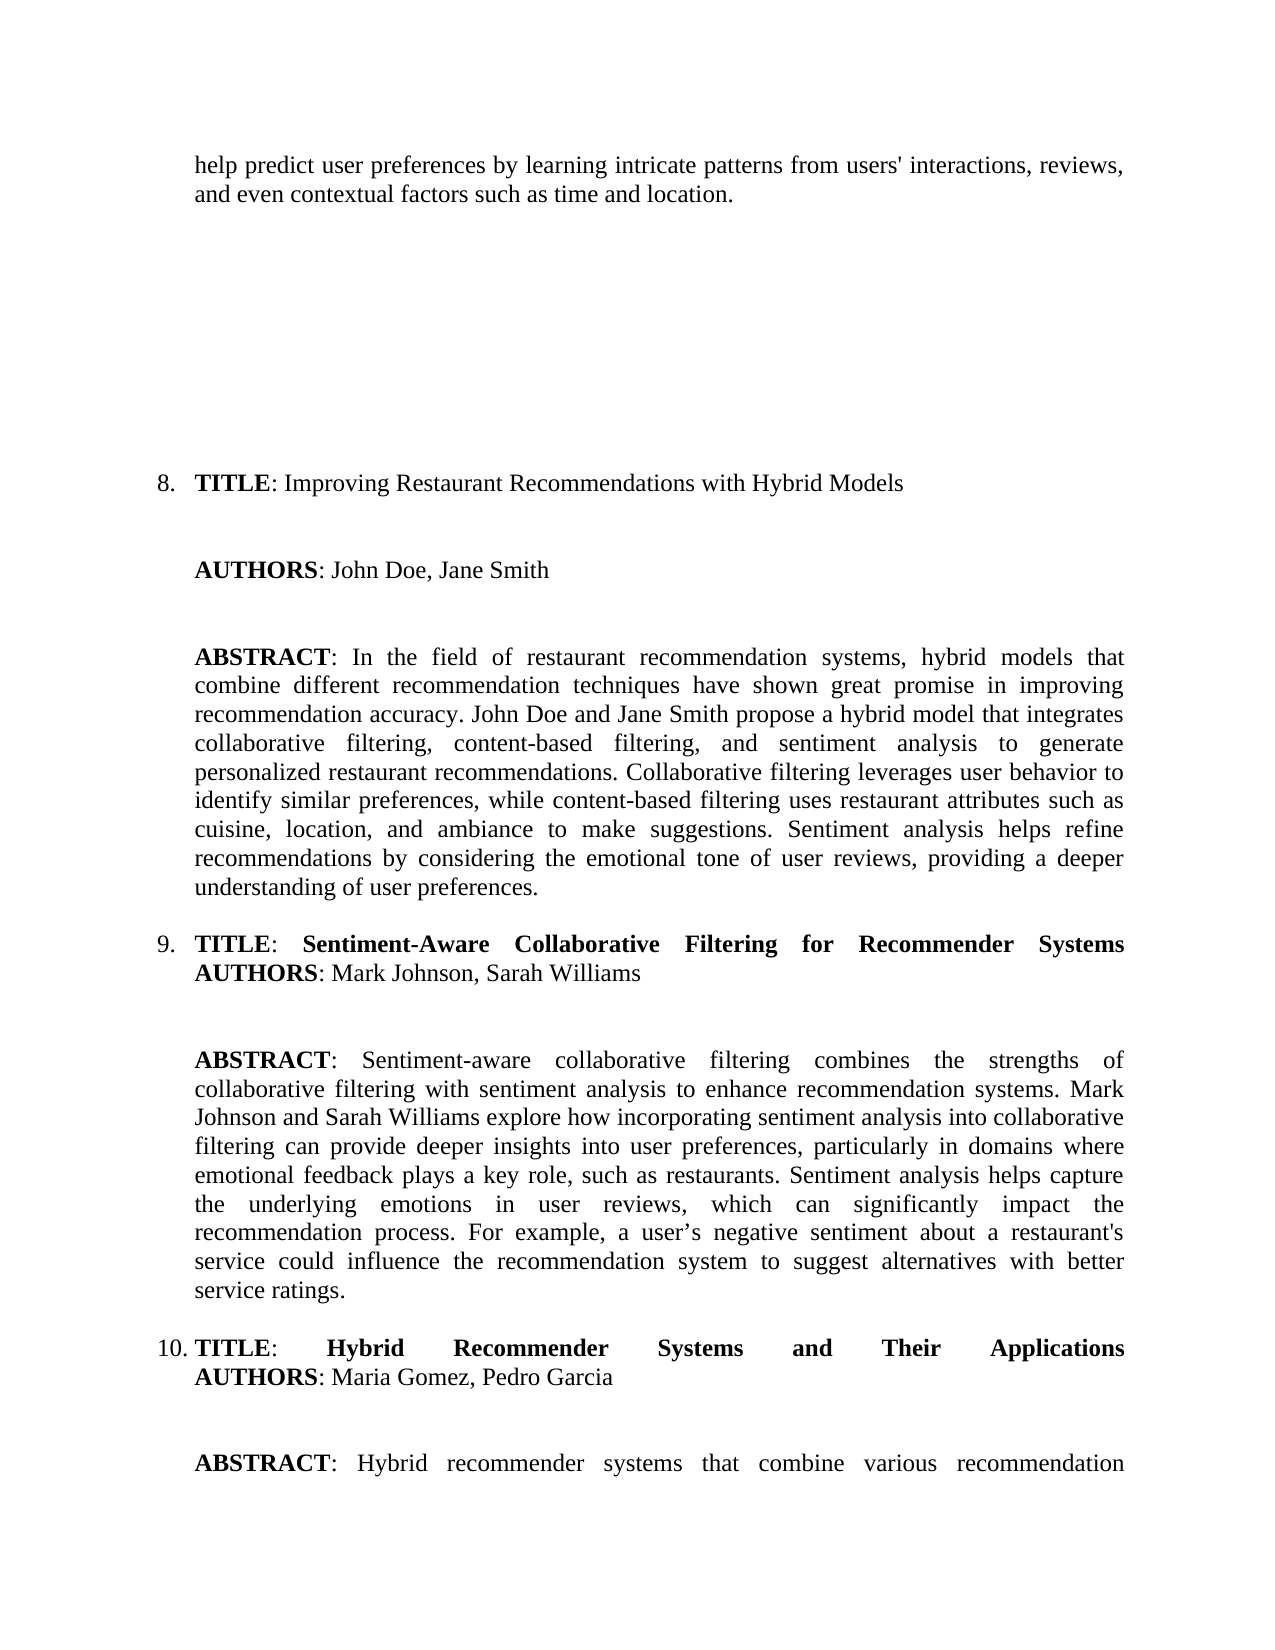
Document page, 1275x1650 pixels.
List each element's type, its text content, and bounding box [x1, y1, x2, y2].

text ABSTRACT: Sentiment-aware collaborative filtering combines the strengths of collaborative filtering with sentiment analysis to enhance recommendation systems. Mark Johnson and Sarah Williams explore how incorporating sentiment analysis into collaborative filtering can provide deeper insights into user preferences, particularly in domains where emotional feedback plays a key role, such as restaurants. Sentiment analysis helps capture the underlying emotions in user reviews, which can significantly impact the recommendation process. For example, a user’s negative sentiment about a restaurant's service could influence the recommendation system to suggest alternatives with better service ratings. [194, 1016, 1125, 1304]
list TITLE: Sentiment-Aware Collaborative Filtering for Recommender Systems AUTHORS: Mark Johnson, Sarah Williams [157, 929, 1125, 987]
list TITLE: Improving Restaurant Recommendations with Hybrid Models [157, 468, 1125, 497]
text ABSTRACT: In the field of restaurant recommendation systems, hybrid models that combine different recommendation techniques have shown great promise in improving recommendation accuracy. John Doe and Jane Smith propose a hybrid model that integrates collaborative filtering, content-based filtering, and sentiment analysis to generate personalized restaurant recommendations. Collaborative filtering leverages user behavior to identify similar preferences, while content-based filtering uses restaurant attributes such as cuisine, location, and ambiance to make suggestions. Sentiment analysis helps refine recommendations by considering the emotional tone of user reviews, providing a deeper understanding of user preferences. [194, 613, 1125, 900]
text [194, 150, 1125, 207]
list TITLE: Hybrid Recommender Systems and Their Applications AUTHORS: Maria Gomez, Pedro Garcia [157, 1333, 1125, 1390]
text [194, 1419, 1125, 1477]
text AUTHORS: John Doe, Jane Smith [194, 526, 1125, 584]
